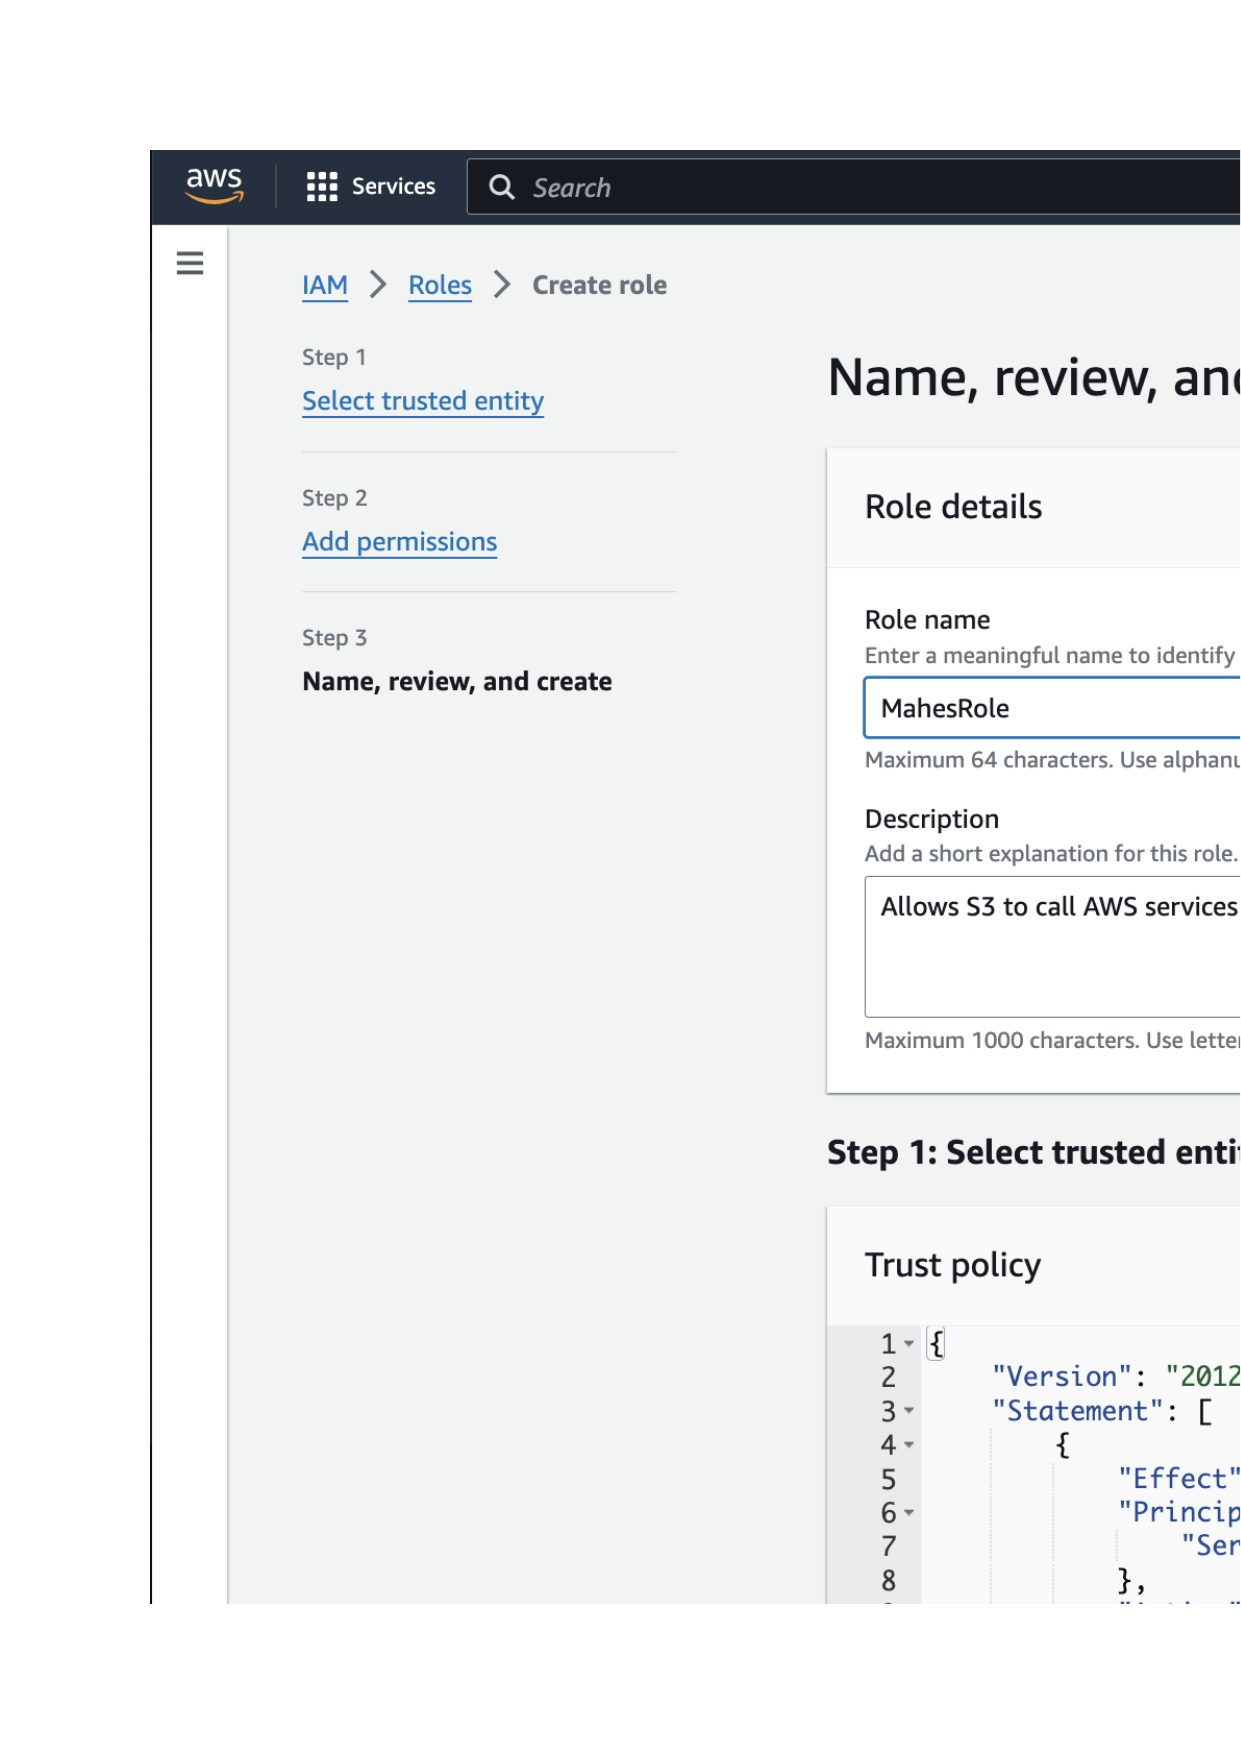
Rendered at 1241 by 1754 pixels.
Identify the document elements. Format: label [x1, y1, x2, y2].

picture [150, 150, 1241, 1604]
